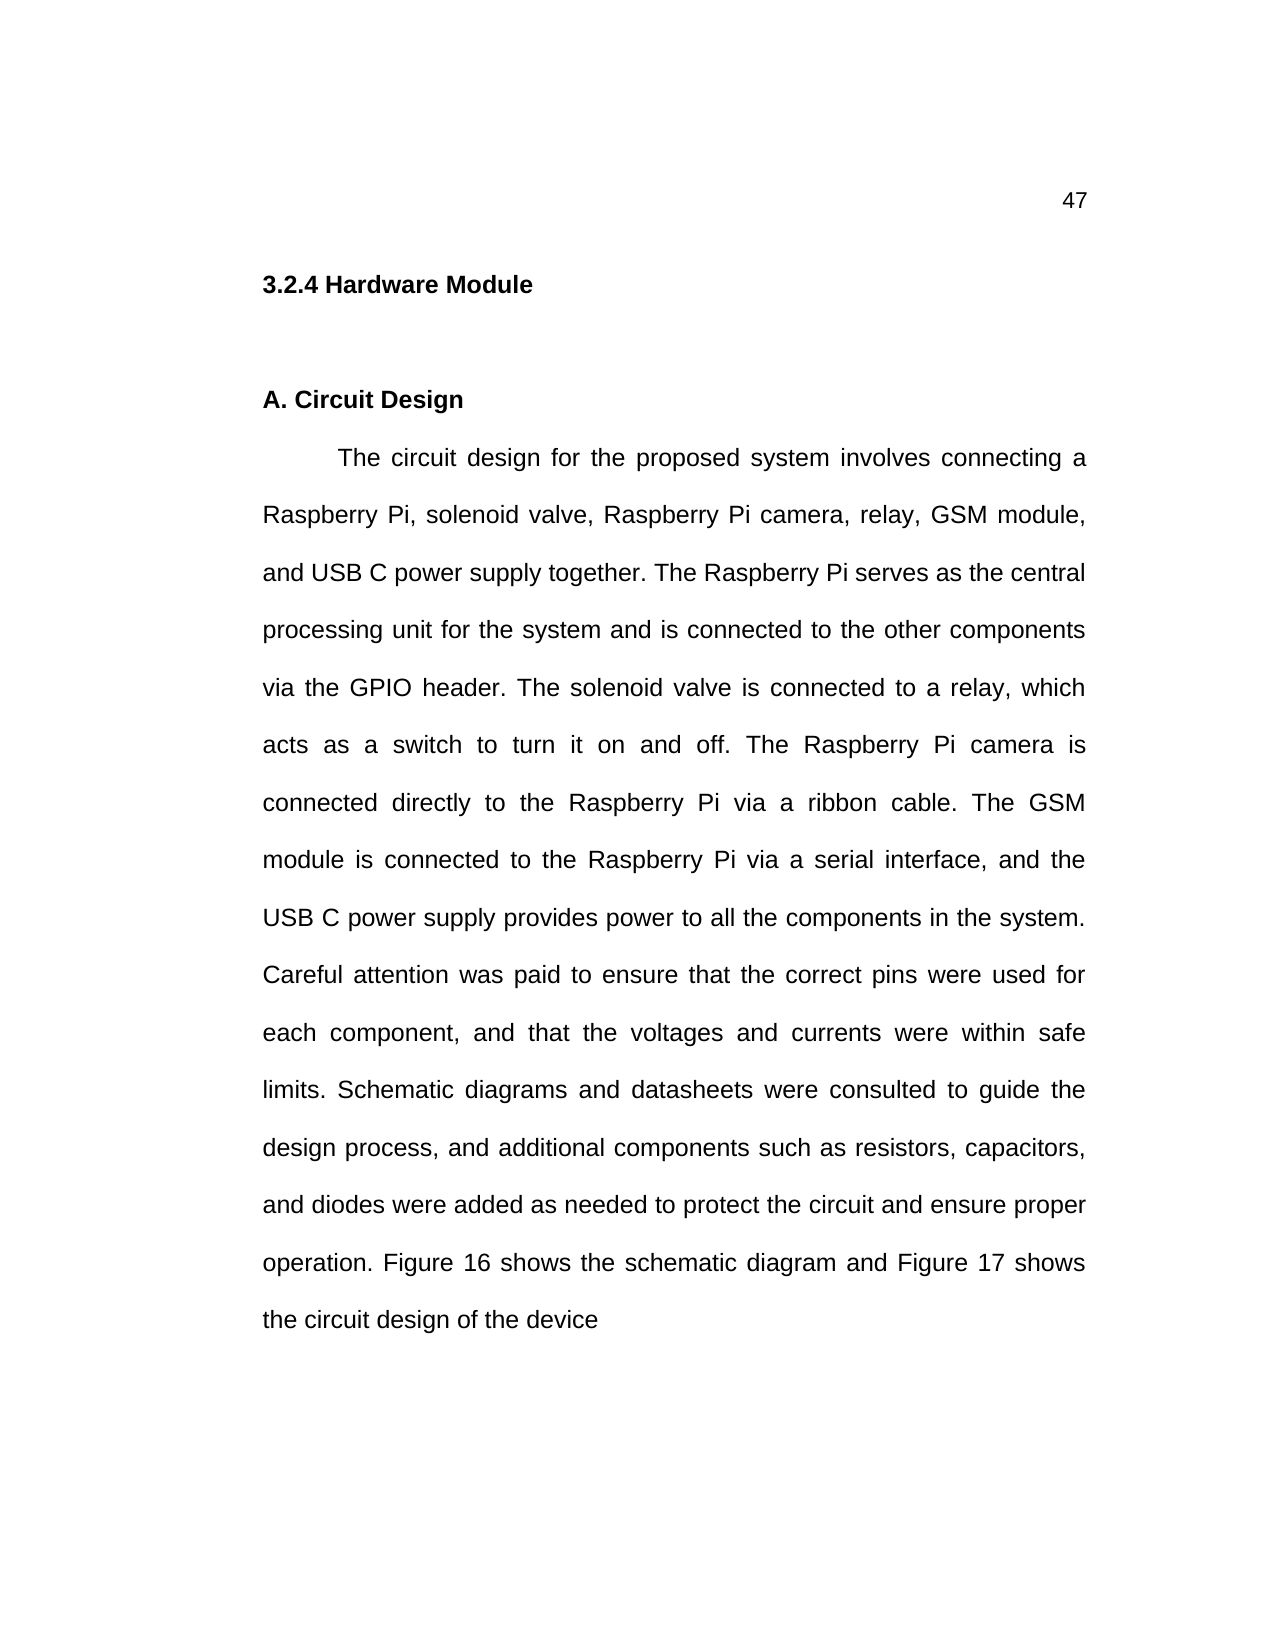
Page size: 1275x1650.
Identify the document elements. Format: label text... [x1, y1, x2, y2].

text The circuit design for the proposed system involves connecting a Raspberry Pi, solenoid valve, Raspberry Pi camera, relay, GSM module, and USB C power supply together. The Raspberry Pi serves as the central processing unit for the system and is connected to the other components via the GPIO header. The solenoid valve is connected to a relay, which acts as a switch to turn it on and off. The Raspberry Pi camera is connected directly to the Raspberry Pi via a ribbon cable. The GSM module is connected to the Raspberry Pi via a serial interface, and the USB C power supply provides power to all the components in the system. Careful attention was paid to ensure that the correct pins were used for each component, and that the voltages and currents were within safe limits. Schematic diagrams and datasheets were consulted to guide the design process, and additional components such as resistors, capacitors, and diodes were added as needed to protect the circuit and ensure proper operation. Figure 16 shows the schematic diagram and Figure 17 shows the circuit design of the device [262, 442, 1087, 1334]
text 3.2.4 Hardware Module [262, 270, 1087, 299]
text A. Circuit Design [262, 385, 1087, 414]
